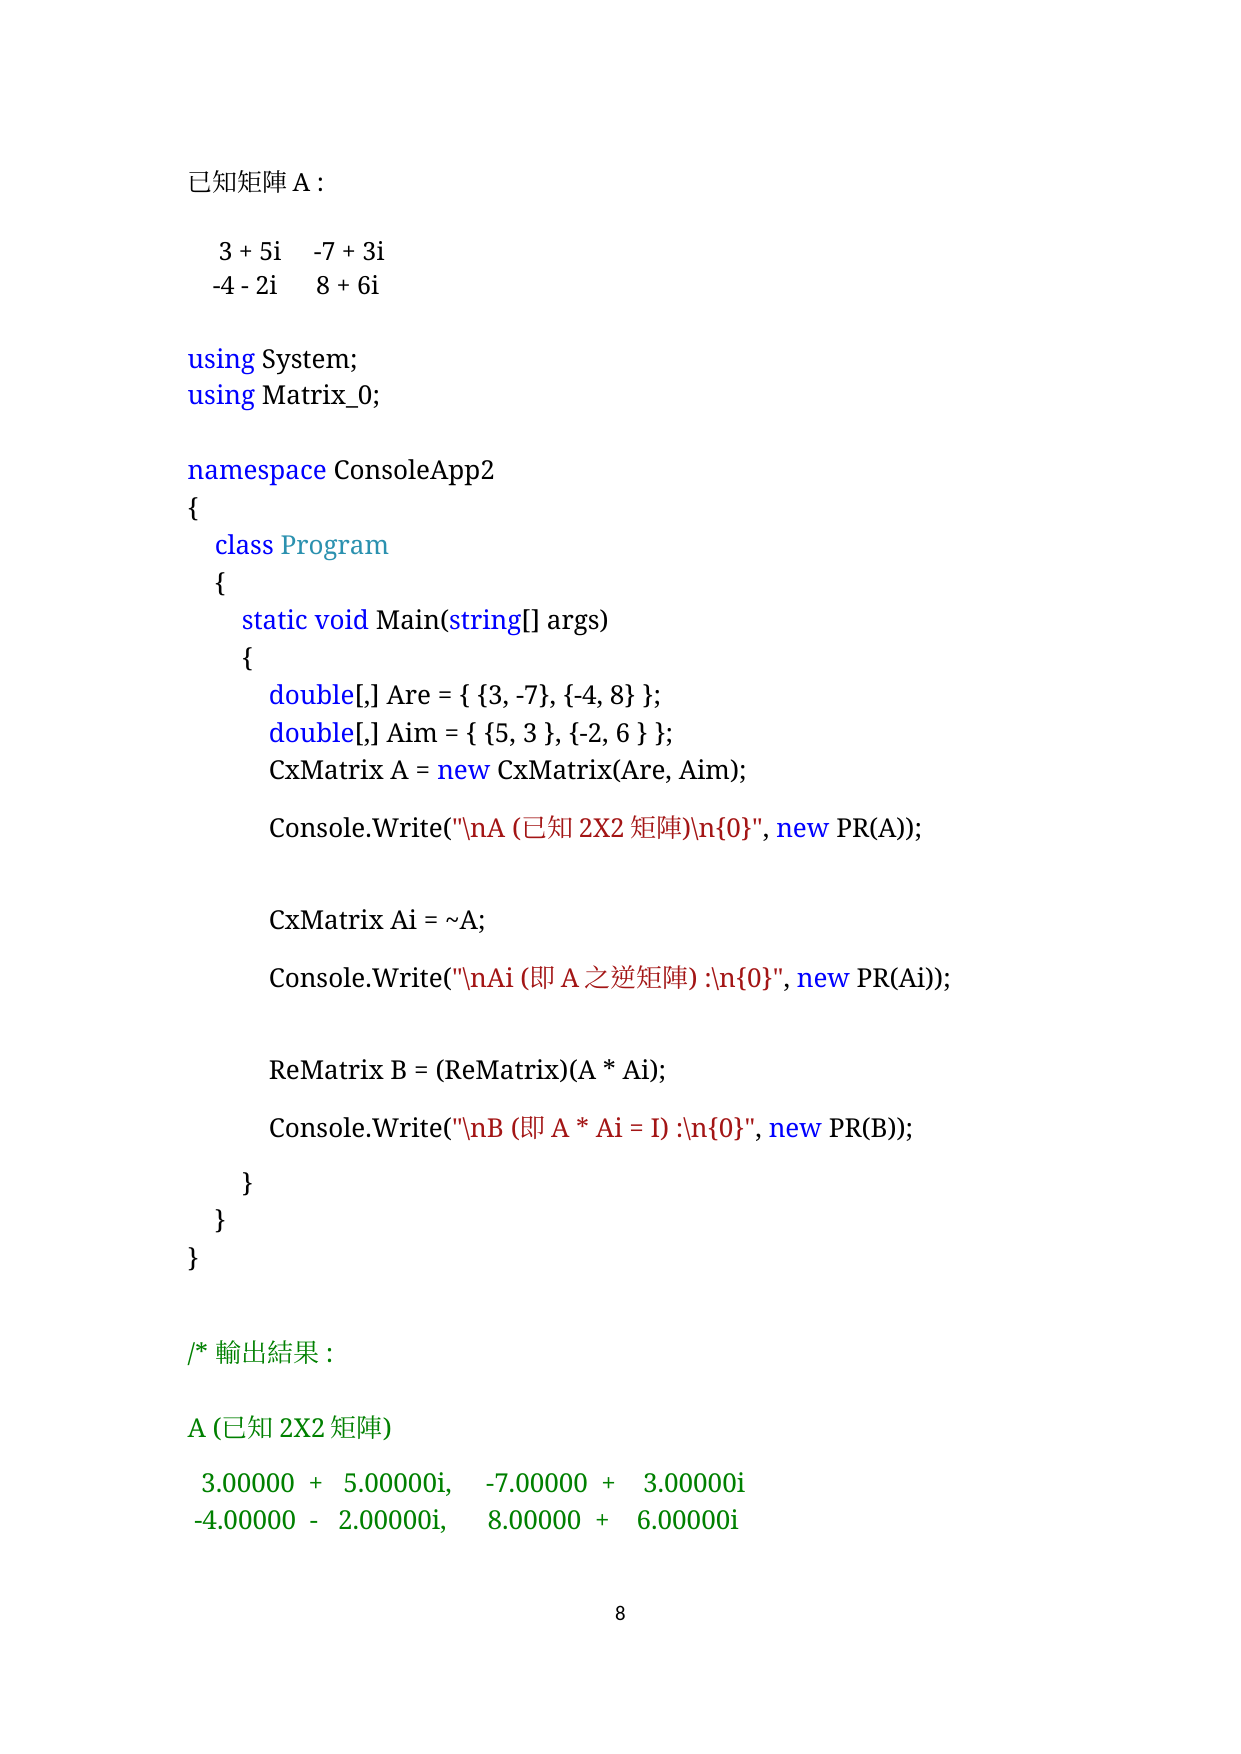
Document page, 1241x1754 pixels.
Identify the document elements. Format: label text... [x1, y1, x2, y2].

text ReMatrix B = (ReMatrix)(A * Ai); [187, 1051, 1053, 1088]
text Console.Write("\nAi (即A之逆矩陣) :\n{0}", new PR(Ai)); [187, 938, 1053, 1013]
text CxMatrix A = new CxMatrix(Are, Aim); [187, 751, 1053, 788]
text { [187, 638, 1053, 676]
text /* 輸出結果 : [187, 1313, 1053, 1388]
text } [187, 1163, 1053, 1201]
text Console.Write("\nB (即A * Ai = I) :\n{0}", new PR(B)); [187, 1088, 1053, 1163]
text 3.00000 + 5.00000i, -7.00000 + 3.00000i [187, 1463, 1053, 1501]
text double[,] Aim = { {5, 3 }, {-2, 6 } }; [187, 713, 1053, 751]
text Console.Write("\nA (已知2X2矩陣)\n{0}", new PR(A)); [187, 788, 1053, 863]
text } [187, 1238, 1053, 1276]
text A (已知2X2矩陣) [187, 1388, 1053, 1463]
text double[,] Are = { {3, -7}, {-4, 8} }; [187, 676, 1053, 713]
text using Matrix_0; [187, 376, 1053, 413]
text 已知矩陣A : [187, 162, 1053, 198]
text using System; [187, 341, 1053, 376]
text -4.00000 - 2.00000i, 8.00000 + 6.00000i [187, 1501, 1053, 1538]
text { [187, 488, 1053, 526]
text CxMatrix Ai = ~A; [187, 901, 1053, 938]
text class Program [187, 526, 1053, 563]
text static void Main(string[] args) [187, 601, 1053, 638]
text namespace ConsoleApp2 [187, 451, 1053, 488]
text } [187, 1201, 1053, 1238]
text { [187, 563, 1053, 601]
